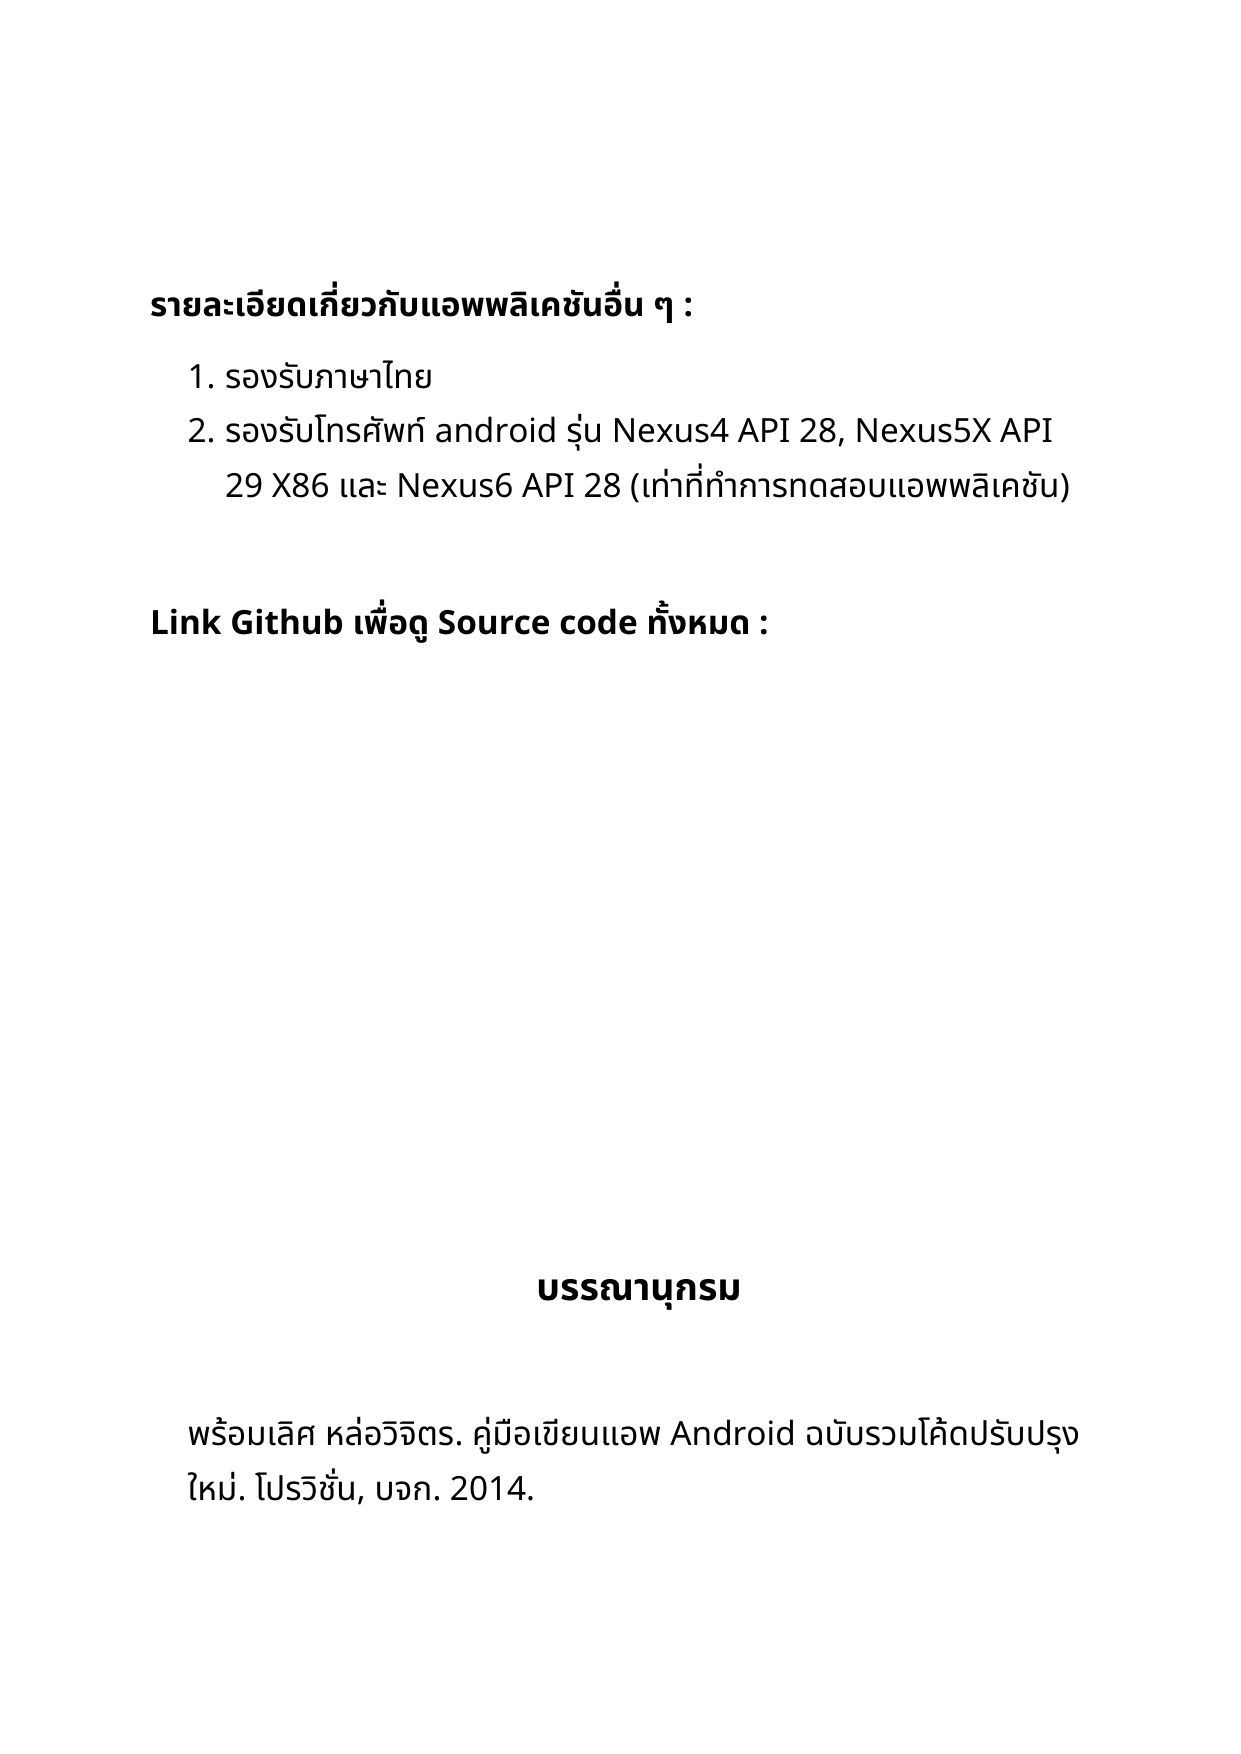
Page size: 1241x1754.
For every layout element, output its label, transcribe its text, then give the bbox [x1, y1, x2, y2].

text บรรณานุกรม [187, 1260, 1090, 1317]
list รองรับโทรศัพท์ android รุ่น Nexus4 API 28, Nexus5X API 29 X86 และ Nexus6 API 28 (เท่าที่ทำการทดสอบแอพพลิเคชัน) [187, 407, 1090, 512]
text รายละเอียดเกี่ยวกับแอพพลิเคชันอื่น ๆ : [150, 281, 1090, 332]
text Link Github เพื่อดู Source code ทั้งหมด : [150, 598, 1090, 649]
text พร้อมเลิศ หล่อวิจิตร. คู่มือเขียนแอพ Android ฉบับรวมโค้ดปรับปรุงใหม่. โปรวิชั่น, บจก. 2014. [187, 1410, 1090, 1515]
list รองรับภาษาไทย [187, 352, 1090, 403]
